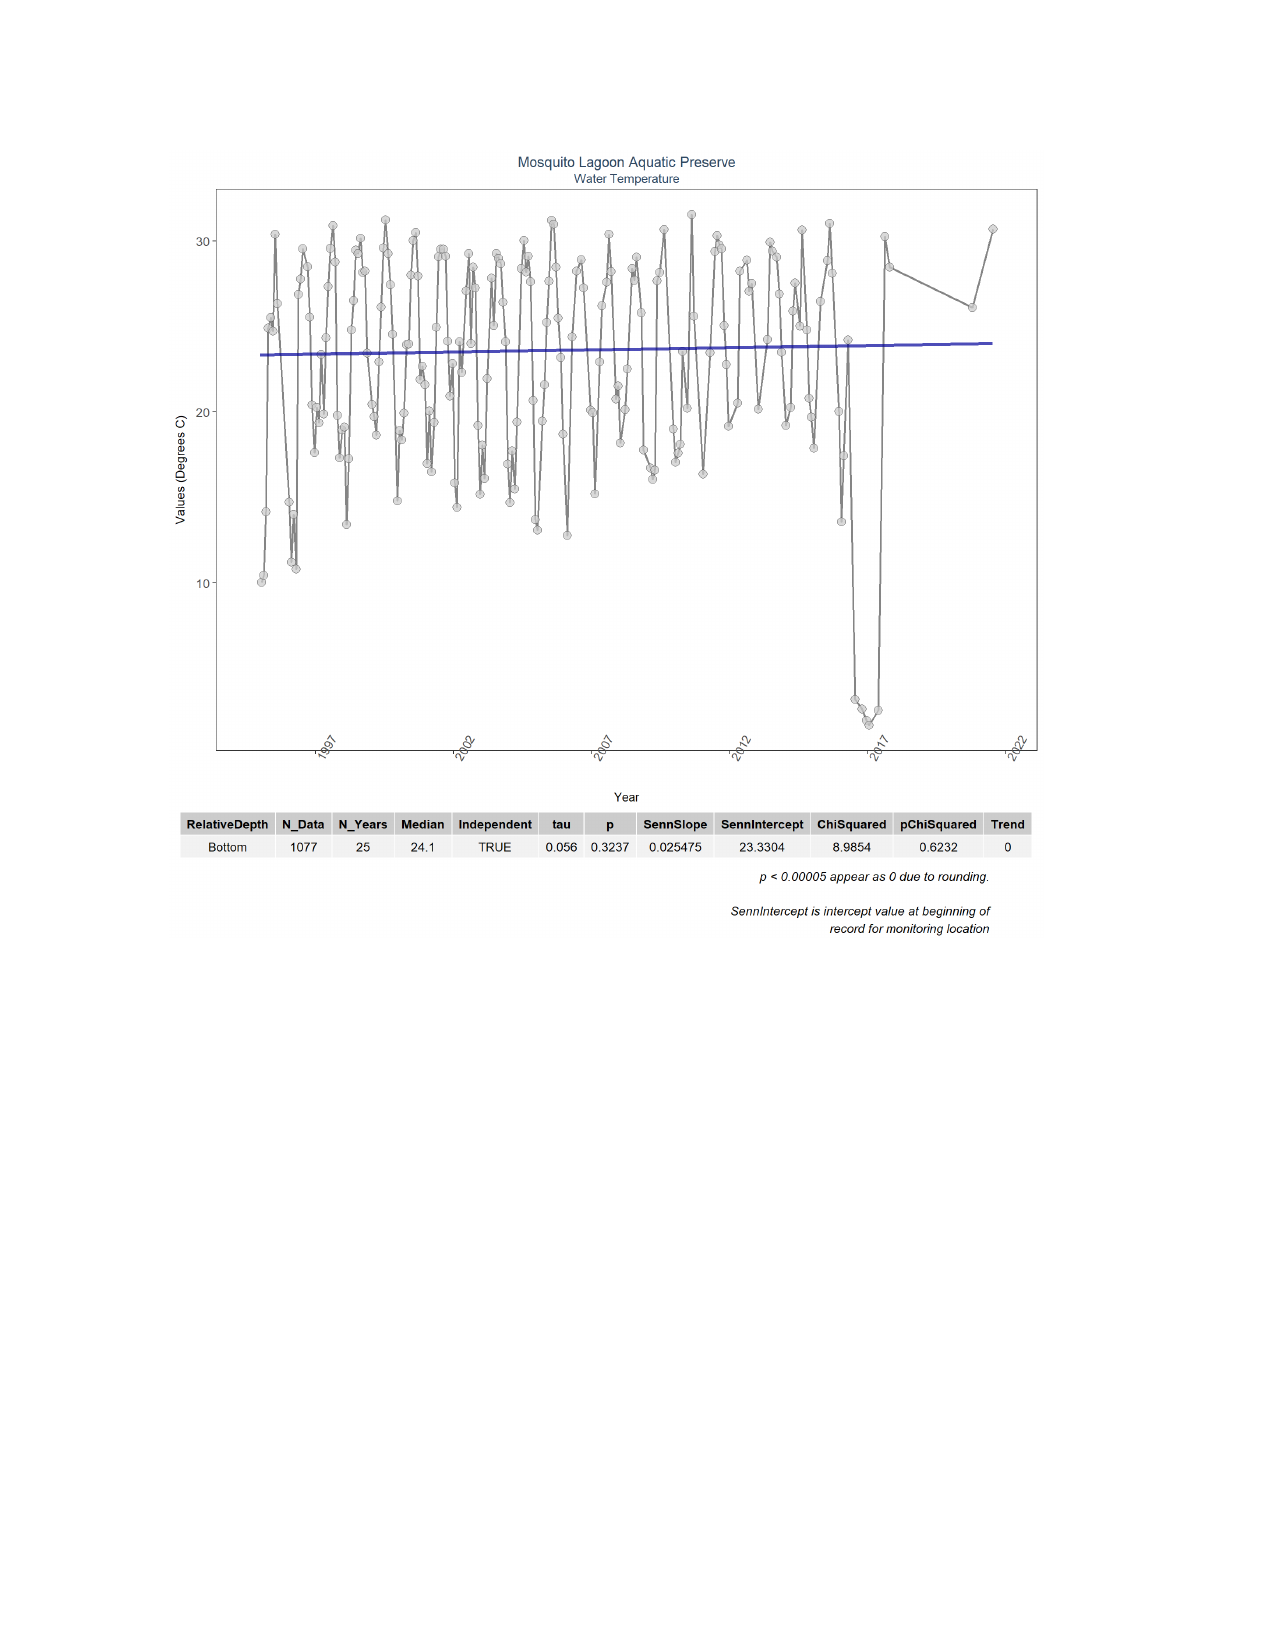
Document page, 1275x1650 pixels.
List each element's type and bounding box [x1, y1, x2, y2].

picture [168, 150, 1044, 938]
